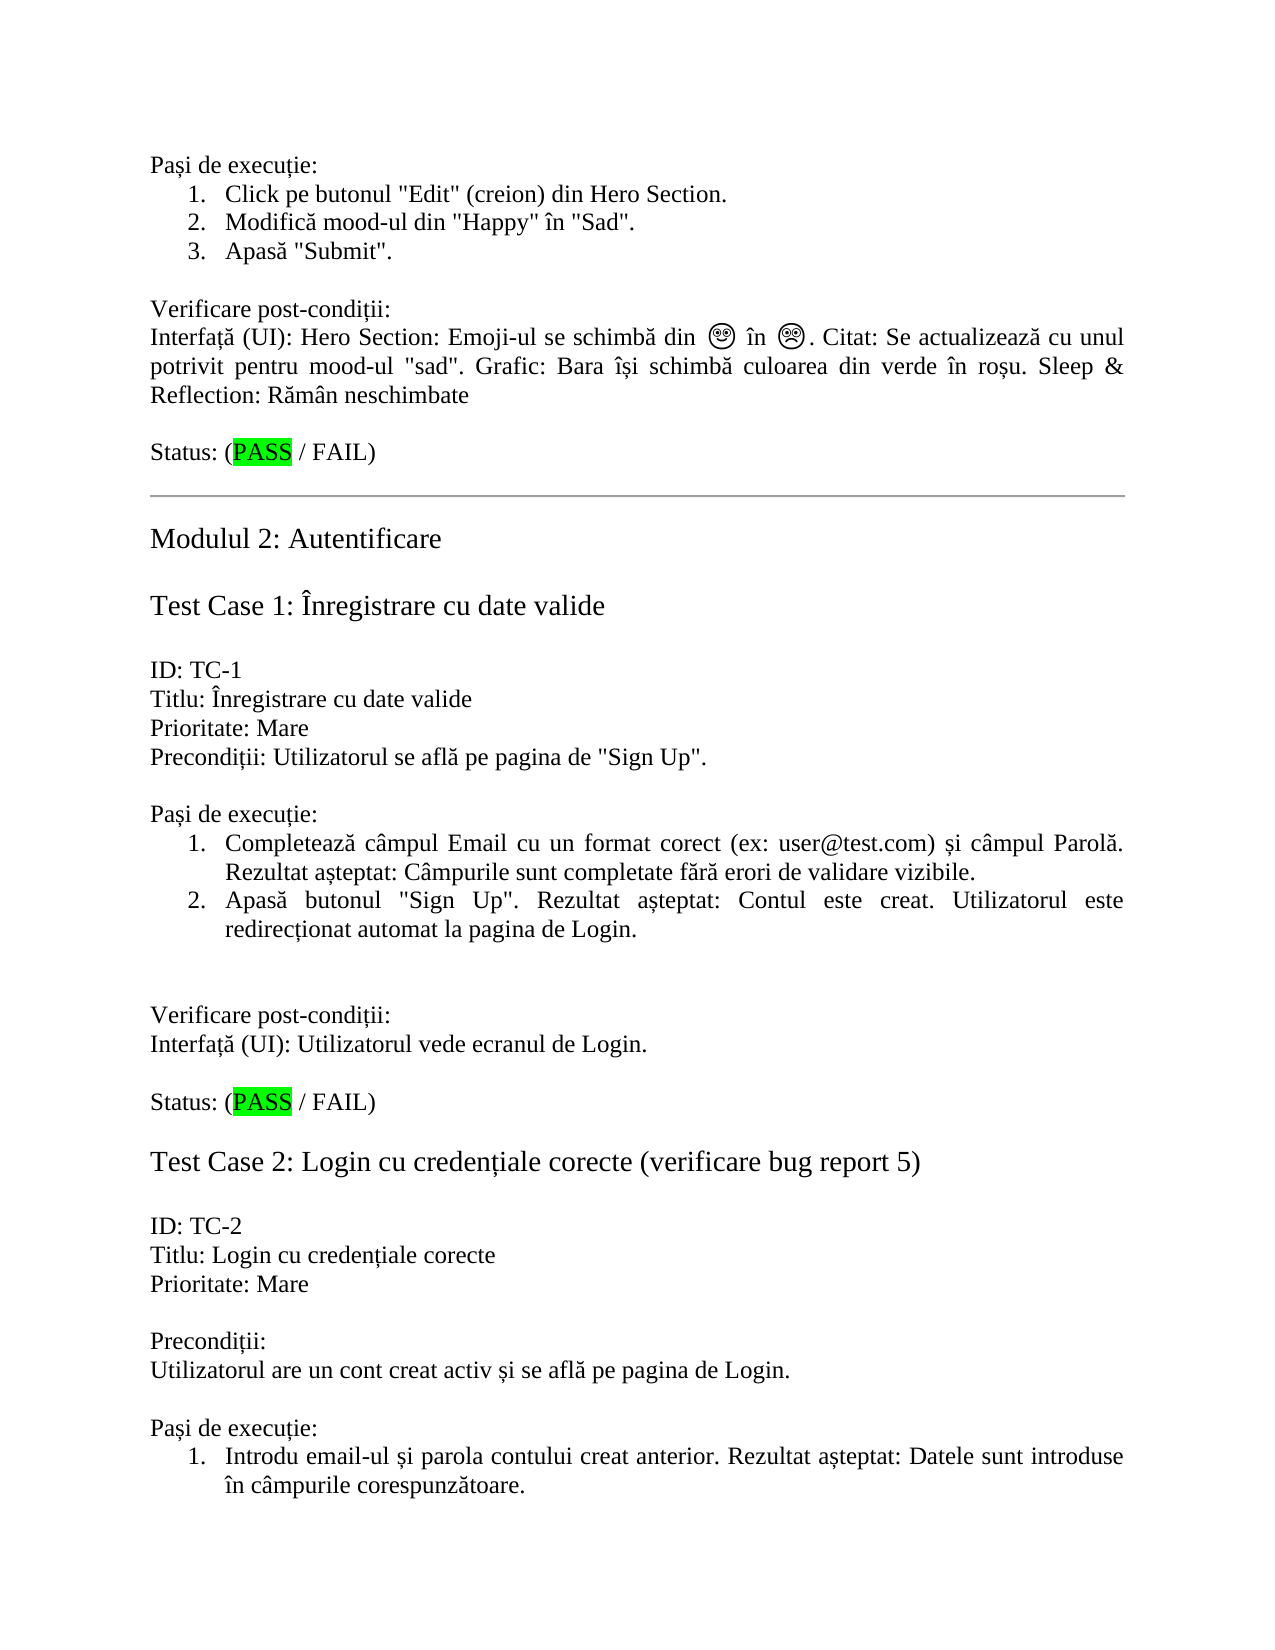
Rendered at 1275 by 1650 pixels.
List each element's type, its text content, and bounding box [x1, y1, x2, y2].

text Titlu: Înregistrare cu date valide [150, 684, 1125, 713]
text Prioritate: Mare [150, 1269, 1125, 1298]
text Pași de execuție: [150, 799, 1125, 828]
list Apasă butonul "Sign Up". Rezultat așteptat: Contul este creat. Utilizatorul este redirecționat automat la pagina de Login. [187, 886, 1125, 943]
text ID: TC-2 [150, 1211, 1125, 1240]
text Status: (PASS / FAIL) [150, 437, 1125, 466]
text Verificare post-condiții: [150, 294, 1125, 322]
text Test Case 1: Înregistrare cu date valide [150, 588, 1125, 622]
text ID: TC-1 [150, 656, 1125, 684]
list Completează câmpul Email cu un format corect (ex: user@test.com) și câmpul Parolă. Rezultat așteptat: Câmpurile sunt completate fără erori de validare vizibile. [187, 828, 1125, 886]
text Verificare post-condiții: [150, 1001, 1125, 1029]
text Test Case 2: Login cu credențiale corecte (verificare bug report 5) [150, 1144, 1125, 1178]
text Status: (PASS / FAIL) [150, 1087, 233, 1116]
text Modulul 2: Autentificare [150, 521, 1125, 555]
text Pași de execuție: [150, 150, 1125, 179]
list Modifică mood-ul din "Happy" în "Sad". [187, 207, 1125, 236]
text Status: (PASS / FAIL) [292, 1087, 1125, 1116]
list Click pe butonul "Edit" (creion) din Hero Section. [187, 179, 1125, 207]
text Utilizatorul are un cont creat activ și se află pe pagina de Login. [150, 1355, 1125, 1384]
text Precondiții: [150, 1326, 1125, 1355]
list Introdu email-ul și parola contului creat anterior. Rezultat așteptat: Datele sunt introduse în câmpurile corespunzătoare. [187, 1441, 1125, 1499]
text Interfață (UI): Utilizatorul vede ecranul de Login. [150, 1029, 1125, 1058]
text Prioritate: Mare [150, 713, 1125, 742]
text Interfață (UI): Hero Section: Emoji-ul se schimbă din 🙂 în ☹️. Citat: Se actualizează cu unul potrivit pentru mood-ul "sad". Grafic: Bara își schimbă culoarea din verde în roșu. Sleep & Reflection: Rămân neschimbate [150, 322, 1125, 409]
text Precondiții: Utilizatorul se află pe pagina de "Sign Up". [150, 742, 1125, 771]
text Pași de execuție: [150, 1413, 1125, 1441]
text Titlu: Login cu credențiale corecte [150, 1240, 1125, 1269]
list Apasă "Submit". [187, 236, 1125, 265]
